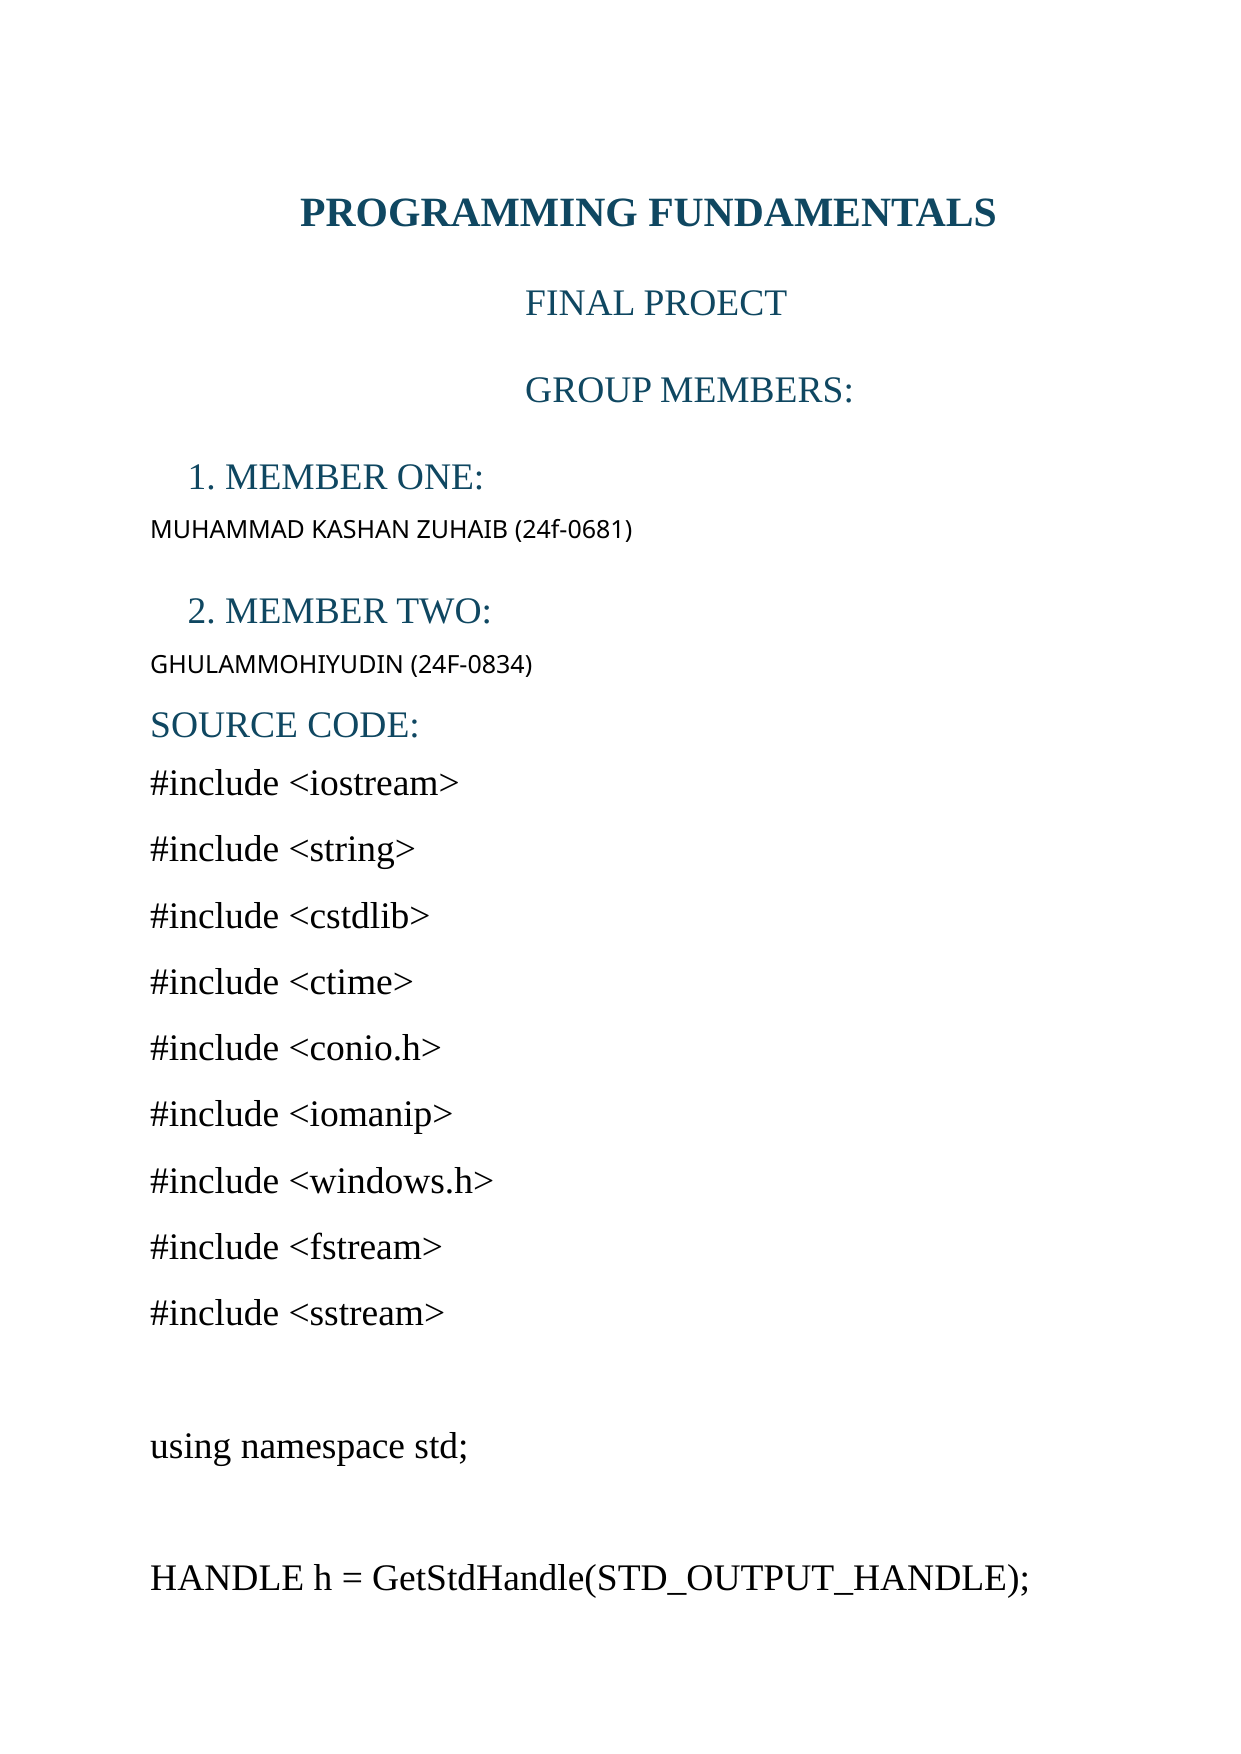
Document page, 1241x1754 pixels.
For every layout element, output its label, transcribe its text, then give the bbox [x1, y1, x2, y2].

subtitle MEMBER ONE: [187, 454, 1090, 497]
text #include <windows.h> [150, 1158, 1090, 1201]
text #include <iomanip> [150, 1092, 1090, 1135]
subtitle GROUP MEMBERS: [525, 367, 1090, 410]
subtitle PROGRAMMING FUNDAMENTALS [300, 187, 1090, 235]
text GHULAMMOHIYUDIN (24F-0834) [150, 647, 1090, 681]
text #include <fstream> [150, 1224, 1090, 1267]
subtitle SOURCE CODE: [150, 703, 1090, 746]
text #include <ctime> [150, 959, 1090, 1002]
subtitle FINAL PROECT [525, 280, 1090, 323]
subtitle MEMBER TWO: [187, 589, 1090, 632]
text HANDLE h = GetStdHandle(STD_OUTPUT_HANDLE); [150, 1556, 1090, 1599]
text using namespace std; [150, 1423, 1090, 1466]
text MUHAMMAD KASHAN ZUHAIB (24f-0681) [150, 512, 1090, 546]
text #include <string> [150, 827, 1090, 870]
text #include <iostream> [150, 761, 1090, 804]
text #include <cstdlib> [150, 893, 1090, 936]
text #include <conio.h> [150, 1026, 1090, 1069]
text #include <sstream> [150, 1291, 1090, 1334]
